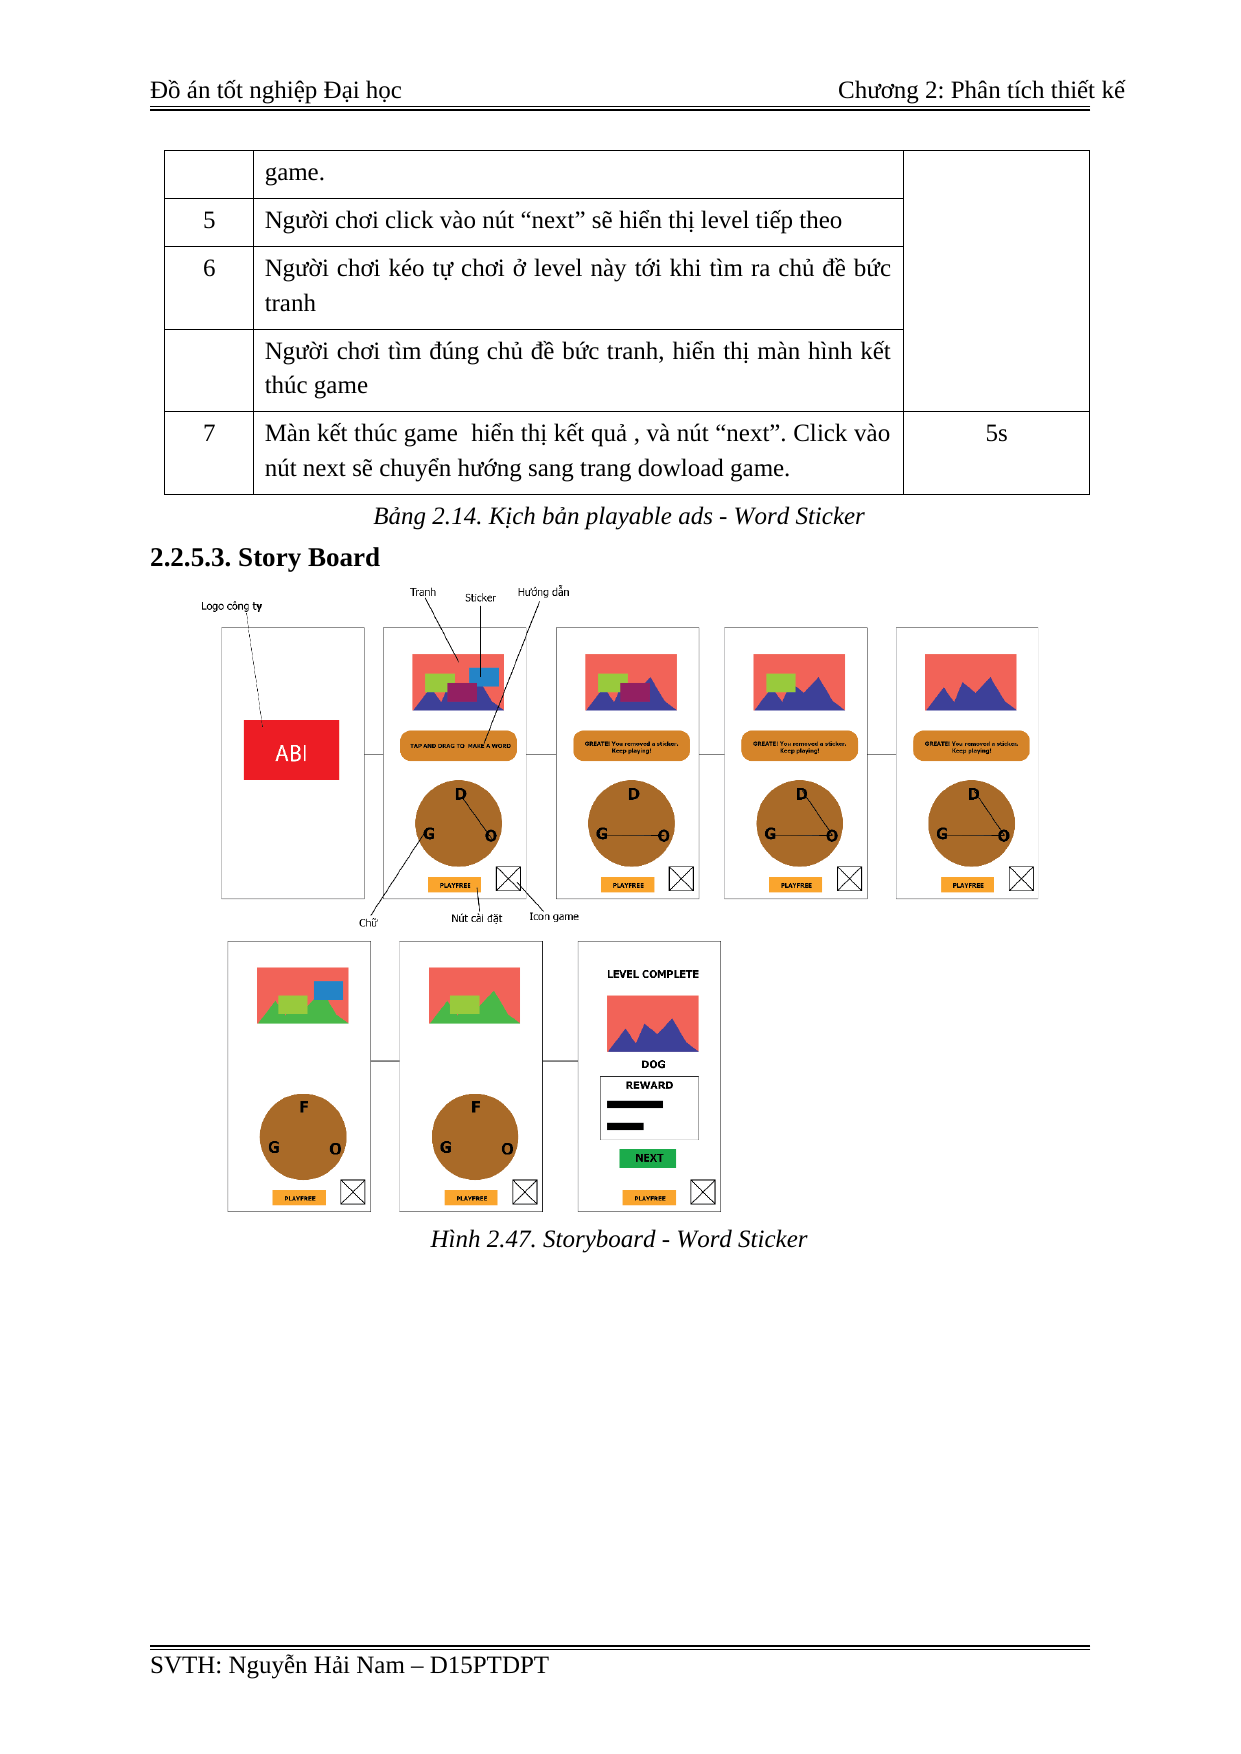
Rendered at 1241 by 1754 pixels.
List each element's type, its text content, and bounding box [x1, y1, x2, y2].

picture [202, 585, 1039, 1212]
table_cell 5 [165, 199, 253, 246]
table_cell Người chơi tìm đúng chủ đề bức tranh, hiển thị màn hình kết thúc game [254, 330, 903, 411]
table_cell 4 [165, 151, 253, 198]
table_cell 5s [904, 412, 1089, 493]
table_cell 6 [165, 247, 253, 328]
table_cell Người chơi kéo tự chơi ở level này tới khi tìm ra chủ đề bức tranh [254, 247, 903, 328]
text Bảng 2.14. Kịch bản playable ads - Word Sticker [150, 501, 1090, 529]
table_cell Người chơi click vào nút “next” sẽ hiển thị level tiếp theo [254, 199, 903, 246]
table_cell 7 [165, 412, 253, 493]
table_cell [165, 330, 253, 411]
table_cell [254, 151, 903, 198]
subtitle 2.2.5.3. Story Board [150, 542, 1090, 573]
table_cell Màn kết thúc game hiển thị kết quả , và nút “next”. Click vào nút next sẽ chuyển hướng sang trang dowload game. [254, 412, 903, 493]
text Hình 2.47. Storyboard - Word Sticker [150, 1224, 1090, 1252]
